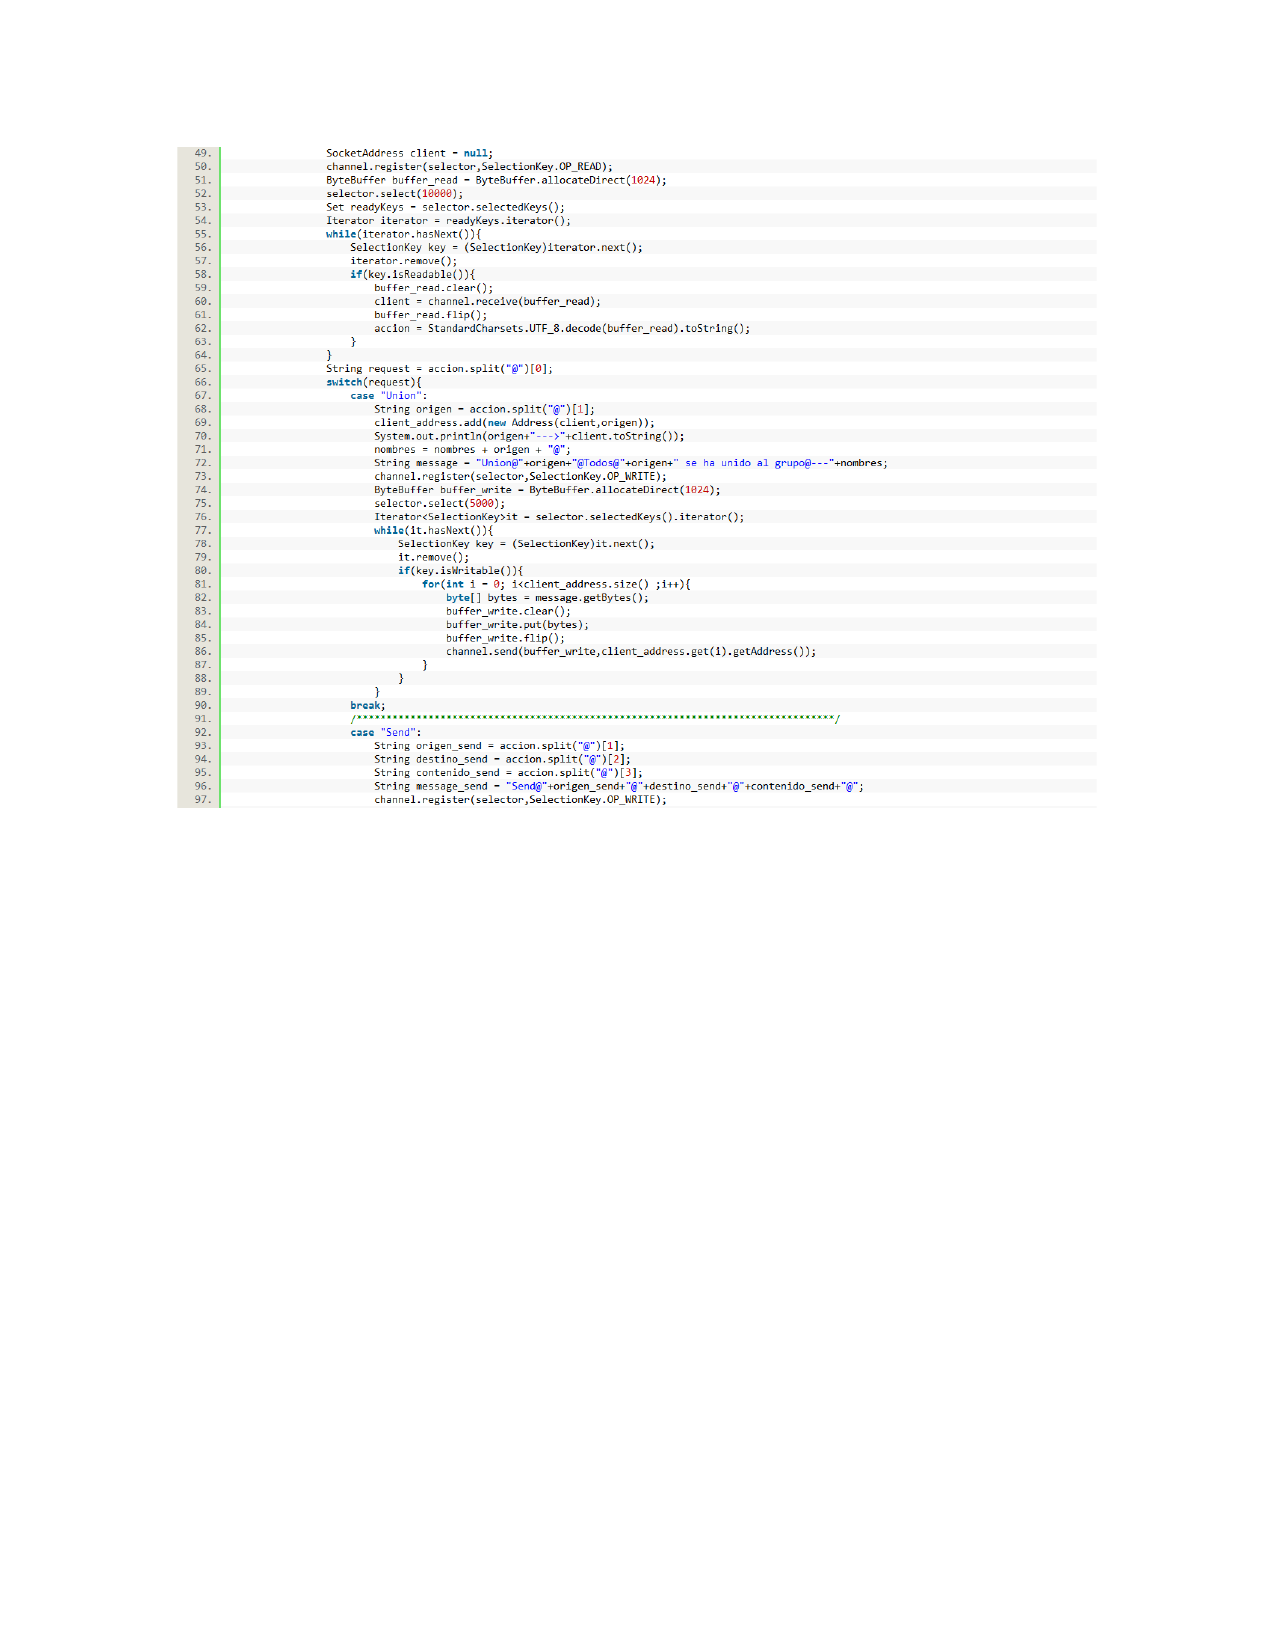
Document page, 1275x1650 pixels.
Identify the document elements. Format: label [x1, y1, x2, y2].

picture [177, 147, 1097, 808]
